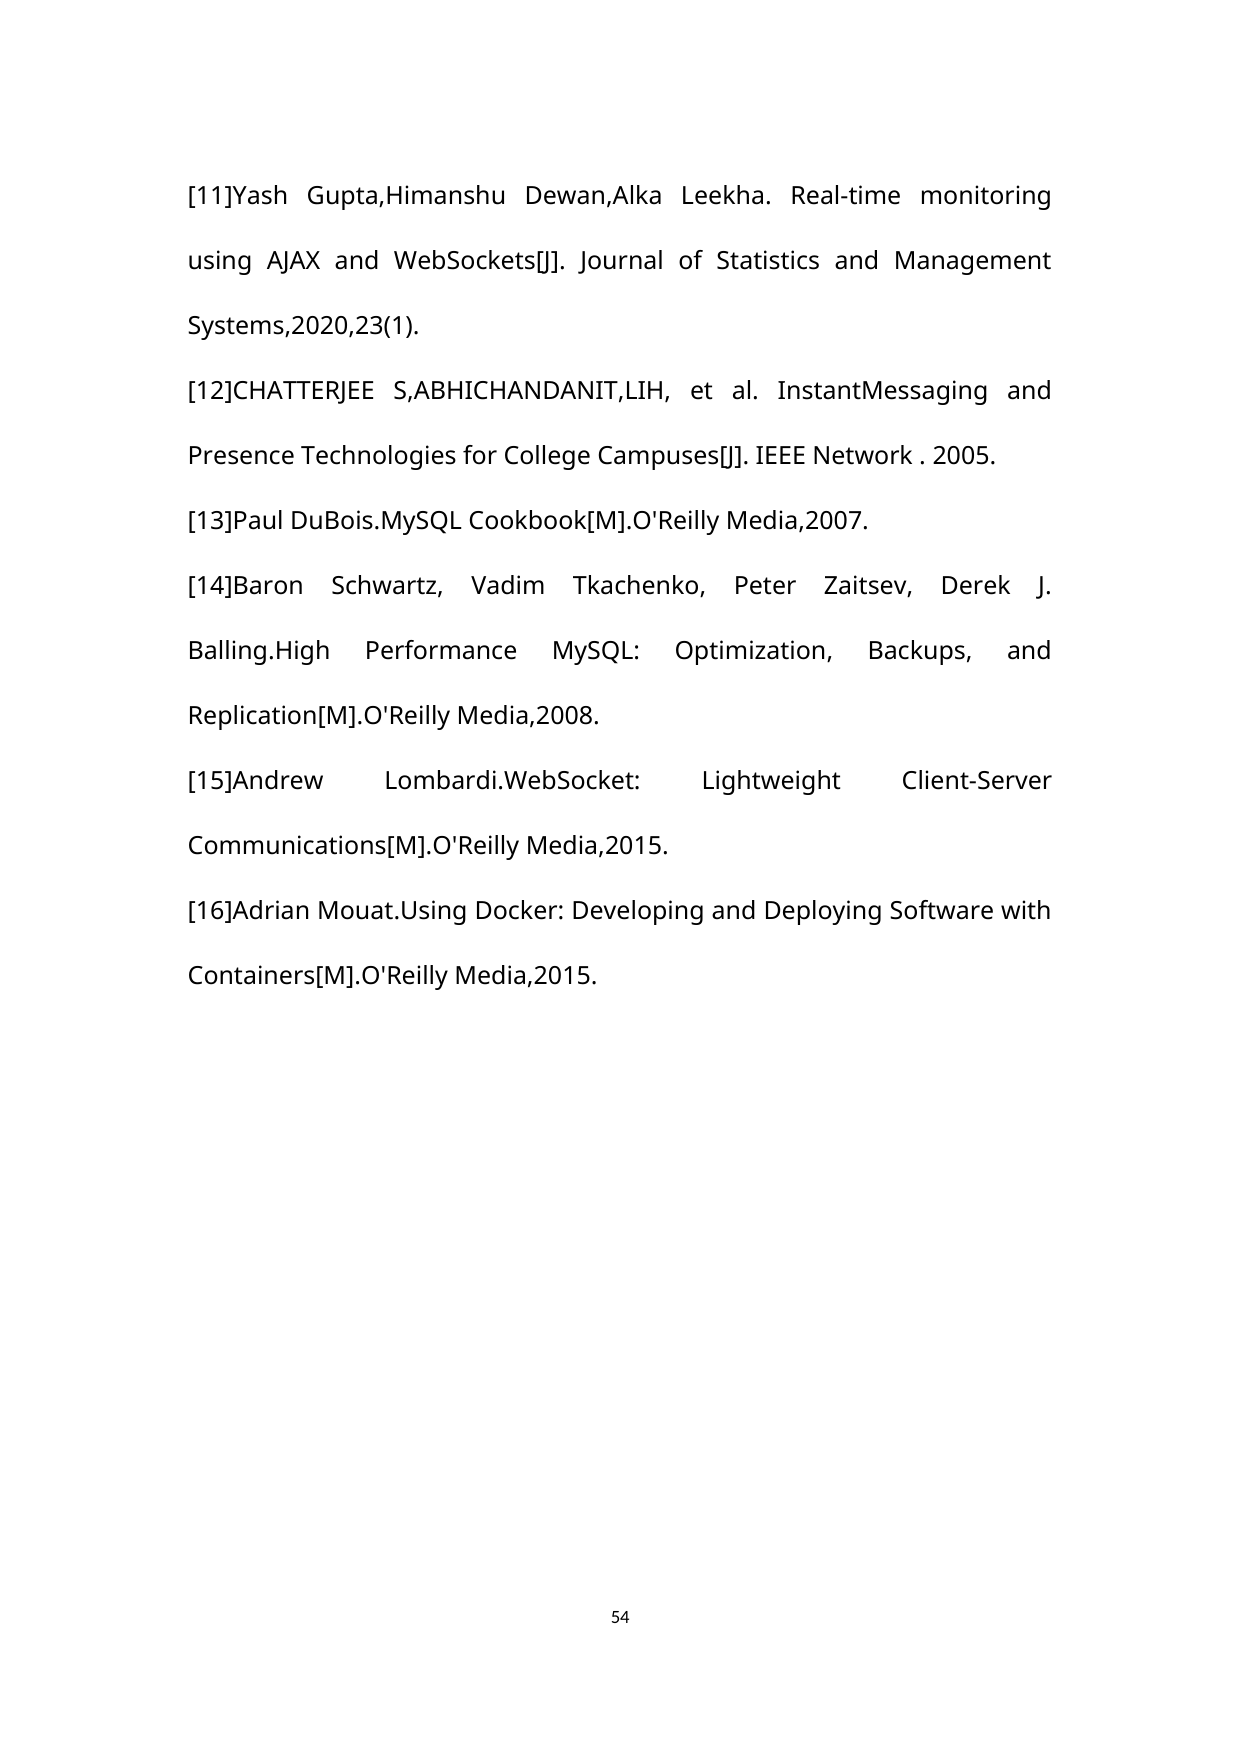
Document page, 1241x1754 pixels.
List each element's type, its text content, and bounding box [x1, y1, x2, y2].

text [13]Paul DuBois.MySQL Cookbook[M].O'Reilly Media,2007. [187, 487, 1053, 552]
text [15]Andrew Lombardi.WebSocket: Lightweight Client-Server Communications[M].O'Reilly Media,2015. [187, 747, 1053, 877]
text [16]Adrian Mouat.Using Docker: Developing and Deploying Software with Containers[M].O'Reilly Media,2015. [187, 877, 1053, 1007]
text [12]CHATTERJEE S,ABHICHANDANIT,LIH, et al. InstantMessaging and Presence Technologies for College Campuses[J]. IEEE Network . 2005. [187, 357, 1053, 487]
text [11]Yash Gupta,Himanshu Dewan,Alka Leekha. Real-time monitoring using AJAX and WebSockets[J]. Journal of Statistics and Management Systems,2020,23(1). [187, 162, 1053, 357]
text [14]Baron Schwartz, Vadim Tkachenko, Peter Zaitsev, Derek J. Balling.High Performance MySQL: Optimization, Backups, and Replication[M].O'Reilly Media,2008. [187, 552, 1053, 747]
